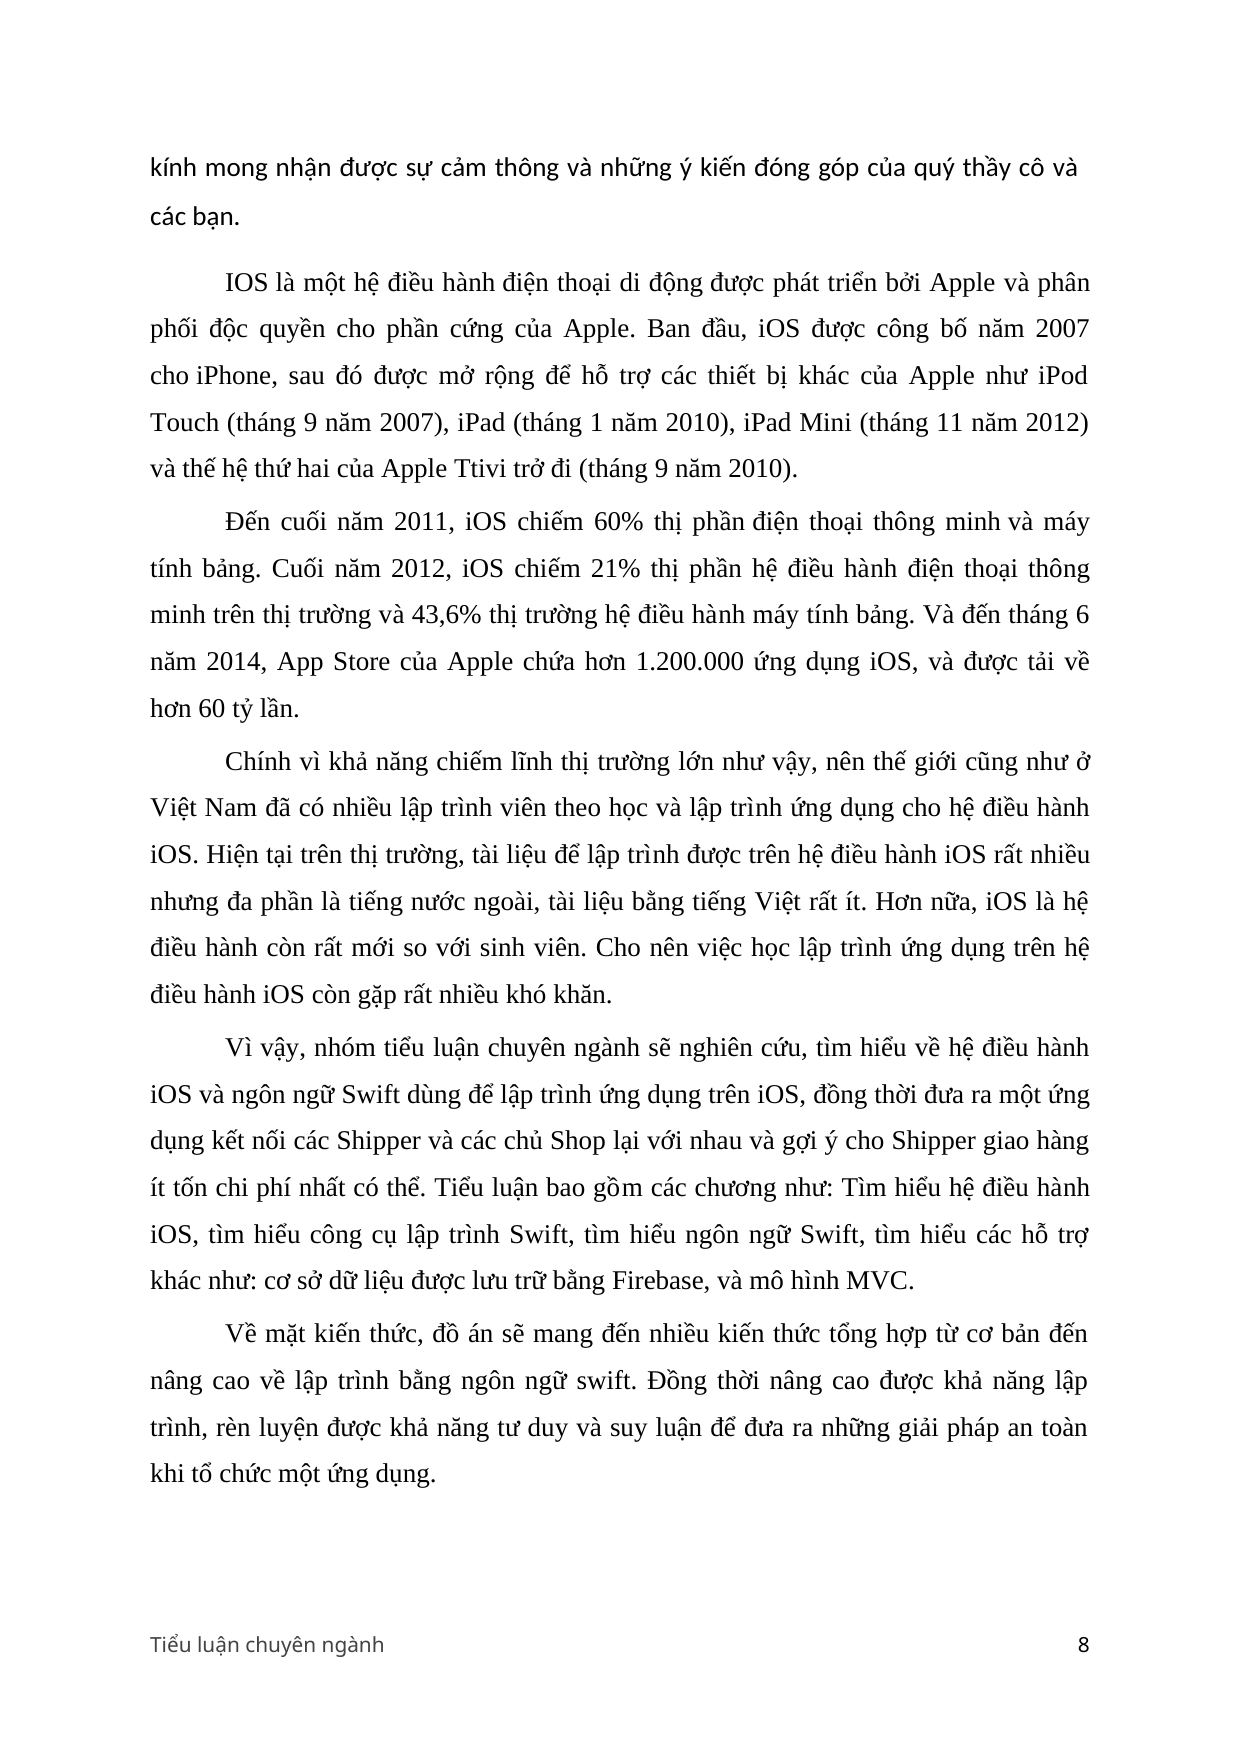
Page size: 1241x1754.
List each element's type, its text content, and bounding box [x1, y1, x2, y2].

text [150, 150, 1078, 232]
text Vì vậy, nhóm tiểu luận chuyên ngành sẽ nghiên cứu, tìm hiểu về hệ điều hành iOS và ngôn ngữ Swift dùng để lập trình ứng dụng trên iOS, đồng thời đưa ra một ứng dụng kết nối các Shipper và các chủ Shop lại với nhau và gợi ý cho Shipper giao hàng ít tốn chi phí nhất có thể. Tiểu luận bao gồm các chương như: Tìm hiểu hệ điều hành iOS, tìm hiểu công cụ lập trình Swift, tìm hiểu ngôn ngữ Swift, tìm hiểu các hỗ trợ khác như: cơ sở dữ liệu được lưu trữ bằng Firebase, và mô hình MVC. [150, 1031, 1090, 1296]
text Chính vì khả năng chiếm lĩnh thị trường lớn như vậy, nên thế giới cũng như ở Việt Nam đã có nhiều lập trình viên theo học và lập trình ứng dụng cho hệ điều hành iOS. Hiện tại trên thị trường, tài liệu để lập trình được trên hệ điều hành iOS rất nhiều nhưng đa phần là tiếng nước ngoài, tài liệu bằng tiếng Việt rất ít. Hơn nữa, iOS là hệ điều hành còn rất mới so với sinh viên. Cho nên việc học lập trình ứng dụng trên hệ điều hành iOS còn gặp rất nhiều khó khăn. [150, 745, 1090, 1009]
text Đến cuối năm 2011, iOS chiếm 60% thị phần điện thoại thông minh và máy tính bảng. Cuối năm 2012, iOS chiếm 21% thị phần hệ điều hành điện thoại thông minh trên thị trường và 43,6% thị trường hệ điều hành máy tính bảng. Và đến tháng 6 năm 2014, App Store của Apple chứa hơn 1.200.000 ứng dụng iOS, và được tải về hơn 60 tỷ lần. [150, 505, 1090, 723]
text Về mặt kiến thức, đồ án sẽ mang đến nhiều kiến thức tổng hợp từ cơ bản đến nâng cao về lập trình bằng ngôn ngữ swift. Đồng thời nâng cao được khả năng lập trình, rèn luyện được khả năng tư duy và suy luận để đưa ra những giải pháp an toàn khi tổ chức một ứng dụng. [150, 1317, 1090, 1488]
text IOS là một hệ điều hành điện thoại di động được phát triển bởi Apple và phân phối độc quyền cho phần cứng của Apple. Ban đầu, iOS được công bố năm 2007 cho iPhone, sau đó được mở rộng để hỗ trợ các thiết bị khác của Apple như iPod Touch (tháng 9 năm 2007), iPad (tháng 1 năm 2010), iPad Mini (tháng 11 năm 2012) và thế hệ thứ hai của Apple Ttivi trở đi (tháng 9 năm 2010). [150, 266, 1090, 483]
